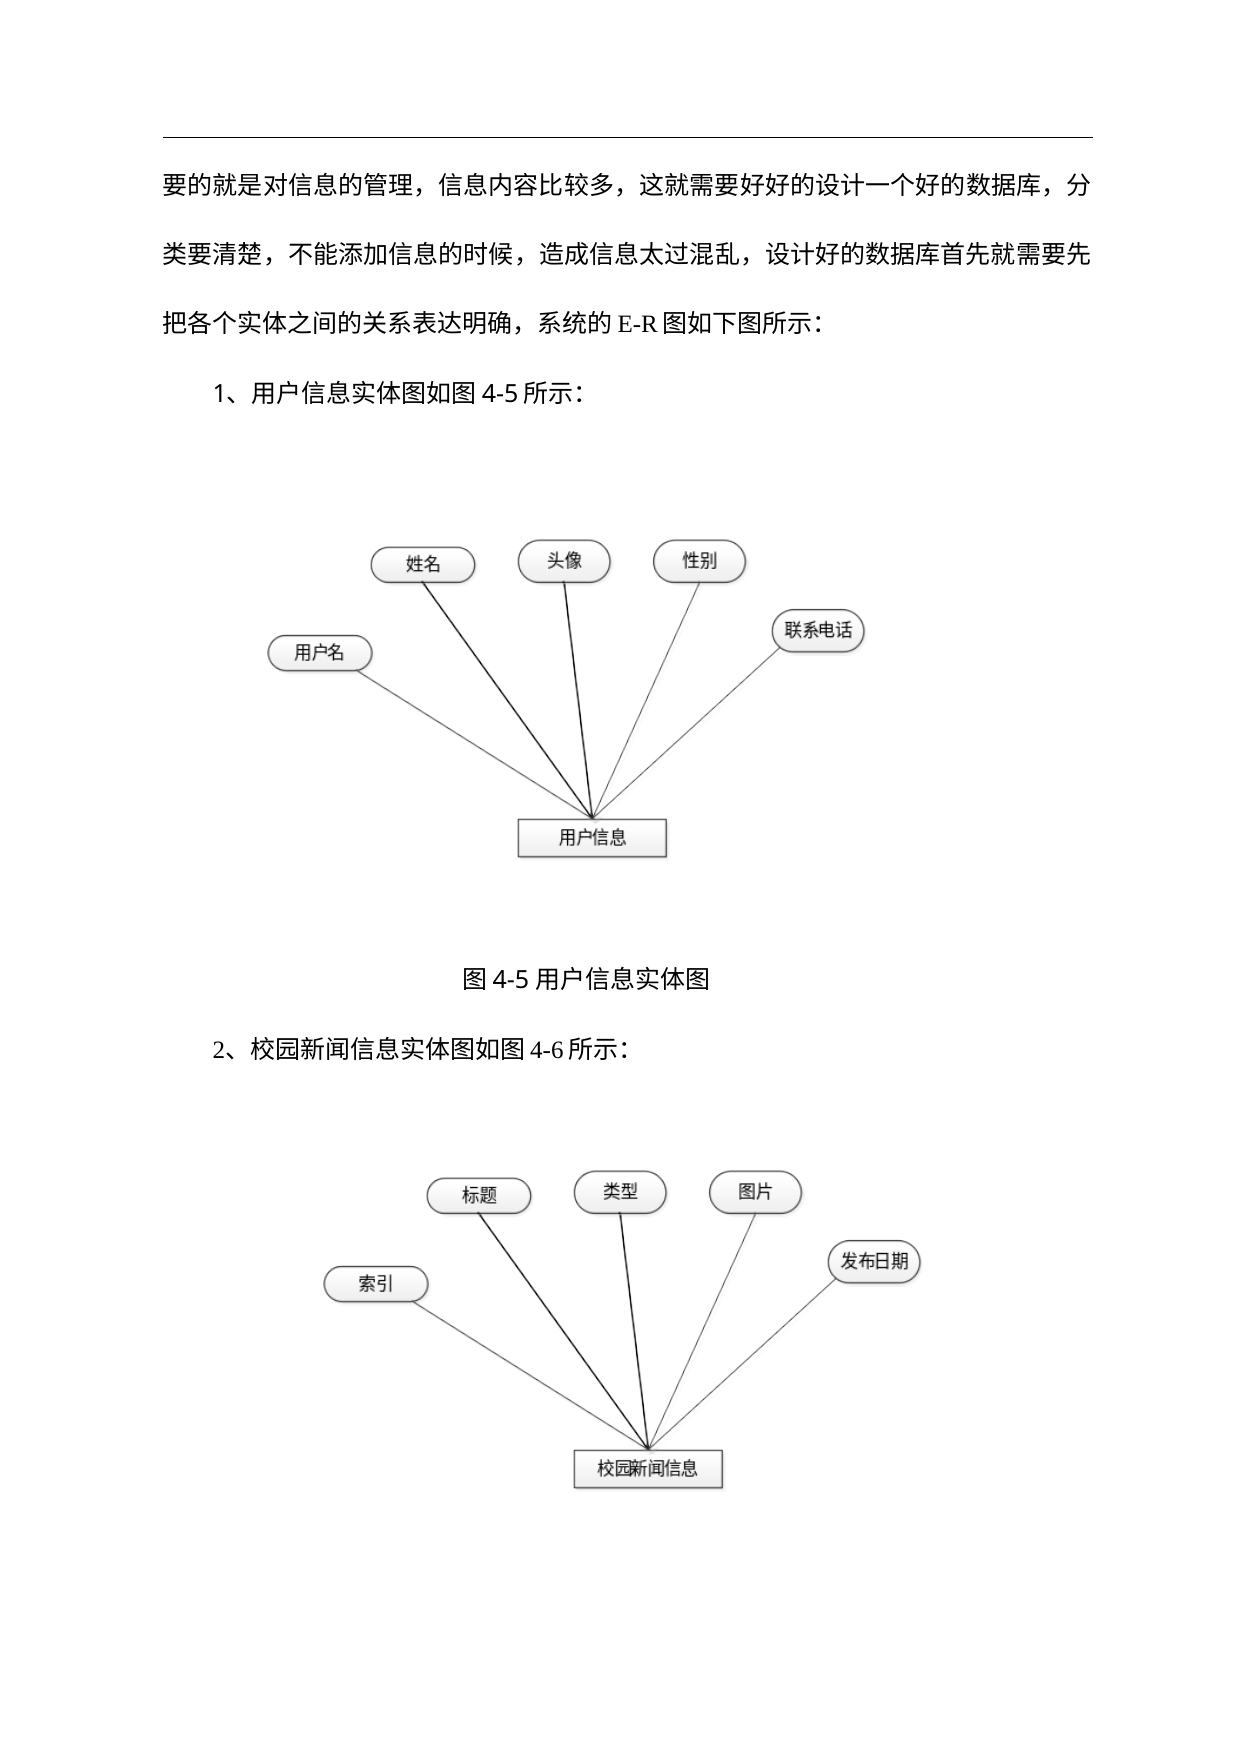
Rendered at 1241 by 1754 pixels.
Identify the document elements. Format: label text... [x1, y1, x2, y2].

text 图4-5 用户信息实体图 [162, 943, 1093, 1013]
text 2、校园新闻信息实体图如图4-6所示： [162, 1013, 1093, 1082]
text 1、用户信息实体图如图4-5所示： [162, 357, 1093, 426]
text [162, 148, 1093, 357]
